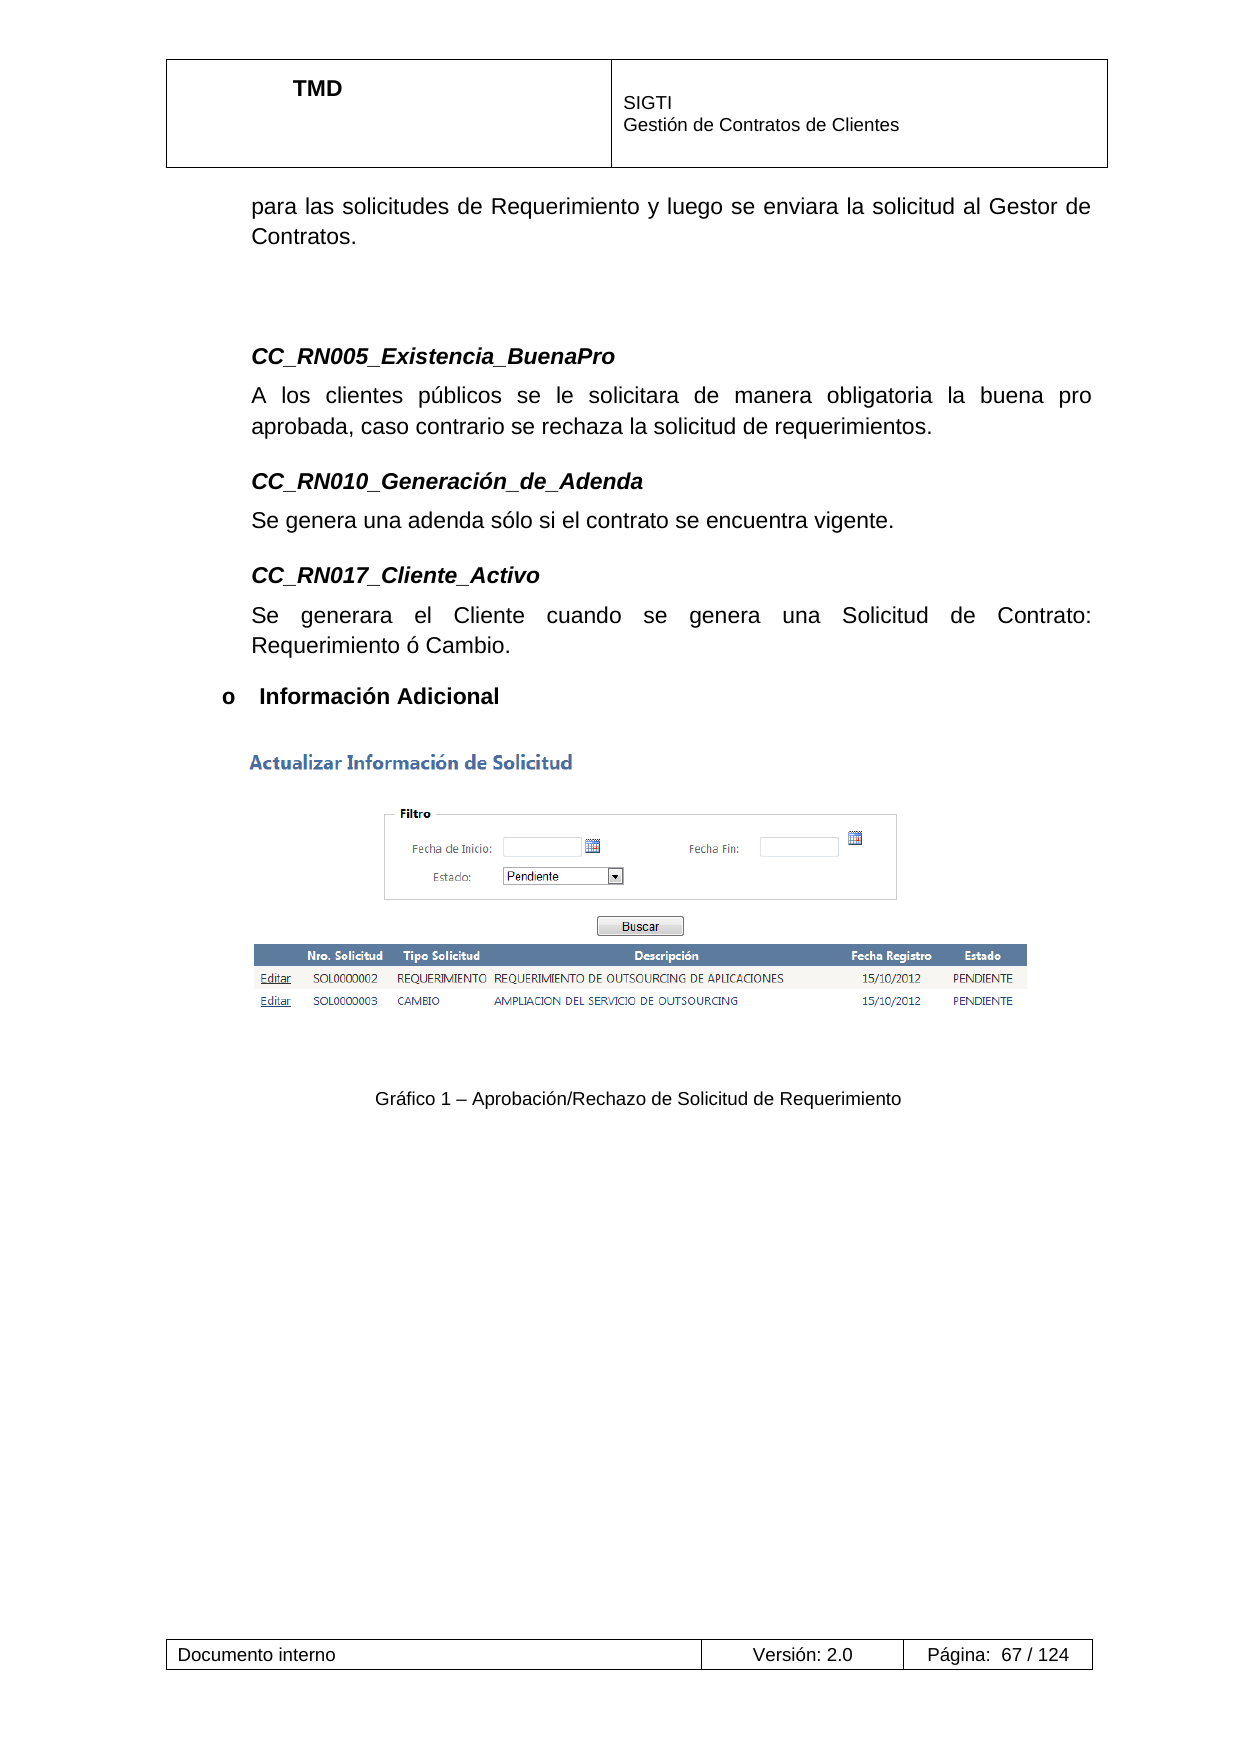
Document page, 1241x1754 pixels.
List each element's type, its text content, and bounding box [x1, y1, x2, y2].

list Se generara el Cliente cuando se genera una Solicitud de Contrato: Requerimiento ó Cambio. [251, 602, 1092, 658]
list Se genera una adenda sólo si el contrato se encuentra vigente. [251, 507, 1092, 534]
picture [237, 736, 1040, 1084]
list Información Adicional [222, 683, 1092, 712]
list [251, 193, 1092, 249]
list Gráfico 1 – Aprobación/Rechazo de Solicitud de Requerimiento [184, 1088, 1092, 1109]
list CC_RN017_Cliente_Activo [251, 562, 1092, 589]
list A los clientes públicos se le solicitara de manera obligatoria la buena pro aprobada, caso contrario se rechaza la solicitud de requerimientos. [251, 382, 1092, 439]
list CC_RN005_Existencia_BuenaPro [251, 343, 1092, 369]
list CC_RN010_Generación_de_Adenda [251, 468, 1092, 494]
